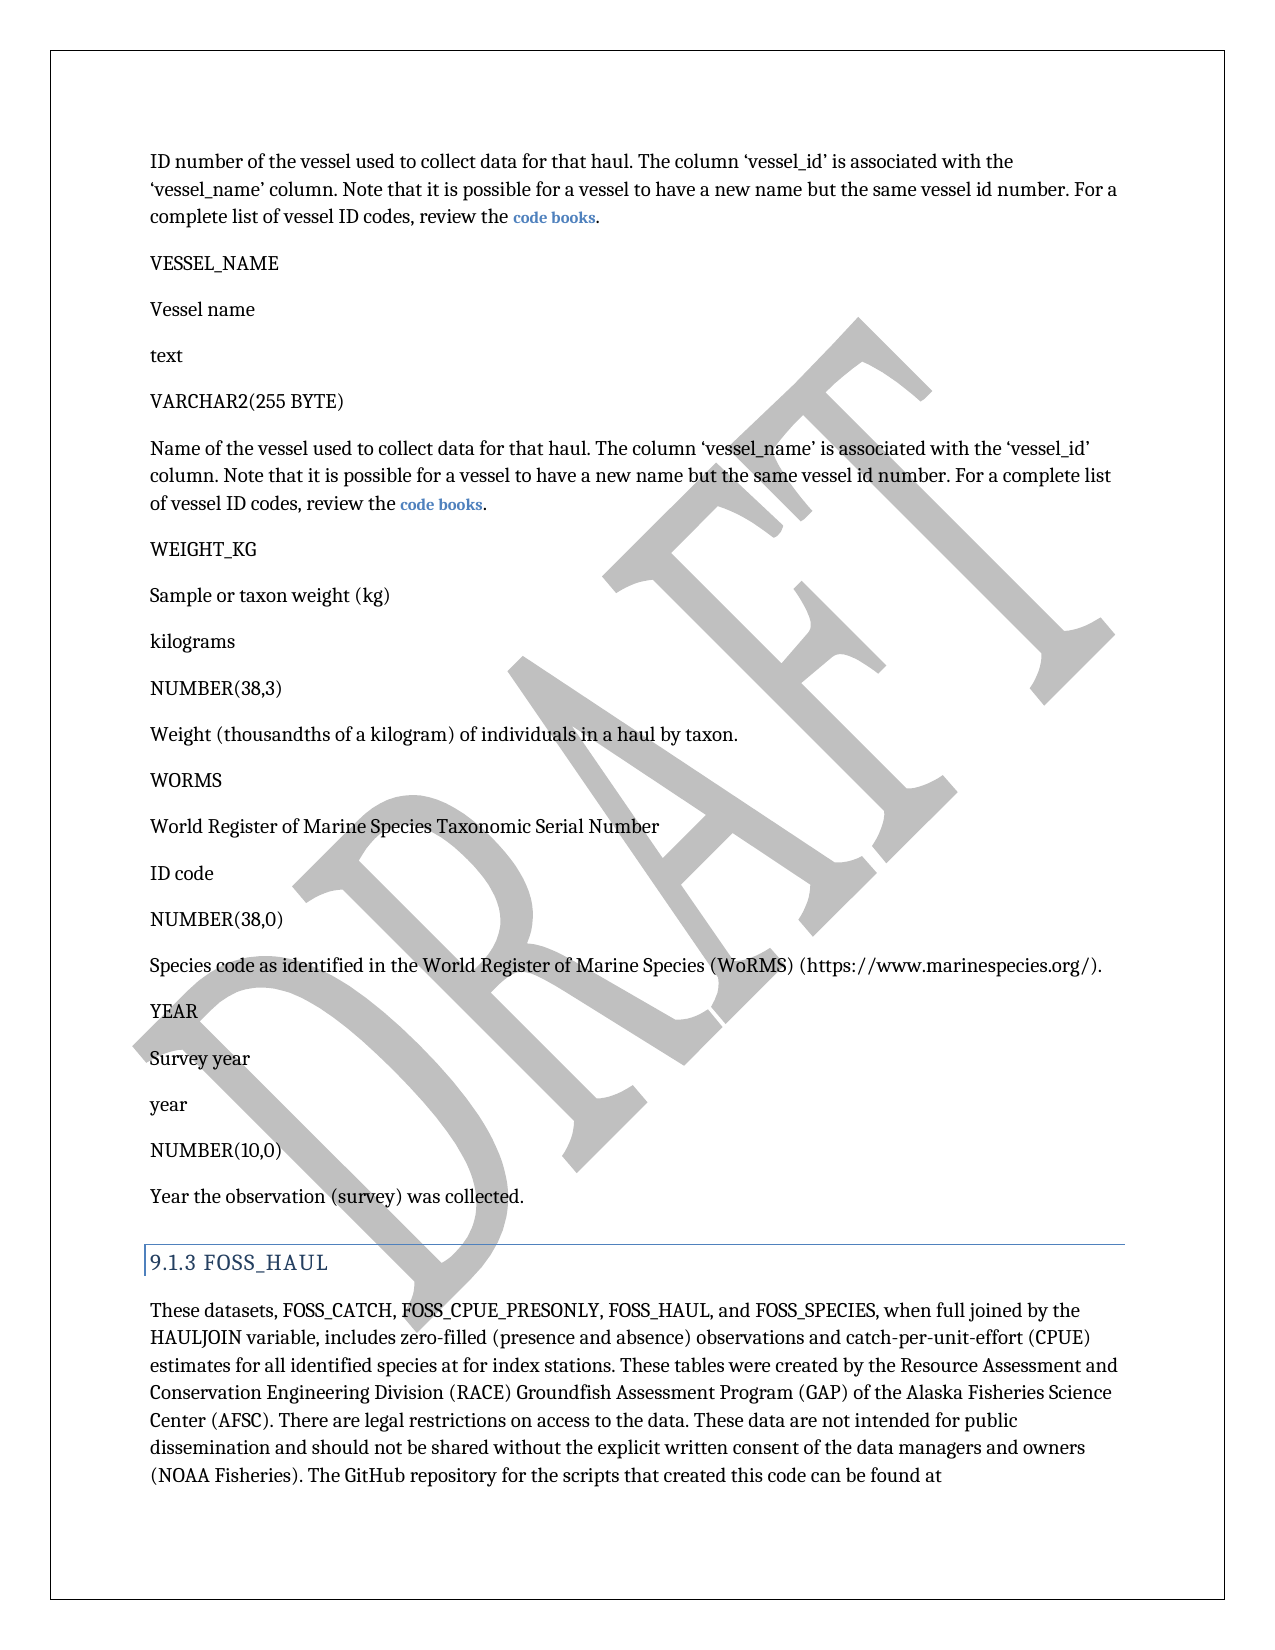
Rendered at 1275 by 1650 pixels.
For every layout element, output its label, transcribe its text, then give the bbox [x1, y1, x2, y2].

text NUMBER(38,3) [150, 676, 1125, 700]
text ID number of the vessel used to collect data for that haul. The column ‘vessel_id’ is associated with the ‘vessel_name’ column. Note that it is possible for a vessel to have a new name but the same vessel id number. For a complete list of vessel ID codes, review the code books. [150, 150, 1125, 229]
text text [150, 344, 1125, 368]
text YEAR [150, 1000, 1125, 1024]
text NUMBER(10,0) [150, 1139, 1125, 1163]
text Name of the vessel used to collect data for that haul. The column ‘vessel_name’ is associated with the ‘vessel_id’ column. Note that it is possible for a vessel to have a new name but the same vessel id number. For a complete list of vessel ID codes, review the code books. [150, 436, 1125, 515]
text VARCHAR2(255 BYTE) [150, 390, 1125, 414]
text NUMBER(38,0) [150, 907, 1125, 931]
text WORMS [150, 769, 1125, 793]
subtitle 9.1.3 FOSS_HAUL [146, 1245, 1125, 1276]
text VESSEL_NAME [150, 251, 1125, 275]
text Vessel name [150, 297, 1125, 321]
text Survey year [150, 1046, 1125, 1070]
text Sample or taxon weight (kg) [150, 584, 1125, 608]
text kilograms [150, 630, 1125, 654]
text Species code as identified in the World Register of Marine Species (WoRMS) (https://www.marinespecies.org/). [150, 954, 1125, 978]
text WEIGHT_KG [150, 537, 1125, 561]
text Year the observation (survey) was collected. [150, 1185, 1125, 1209]
text Weight (thousandths of a kilogram) of individuals in a haul by taxon. [150, 722, 1125, 746]
text year [150, 1092, 1125, 1116]
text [150, 1298, 1125, 1487]
text ID code [150, 861, 1125, 885]
text World Register of Marine Species Taxonomic Serial Number [150, 815, 1125, 839]
